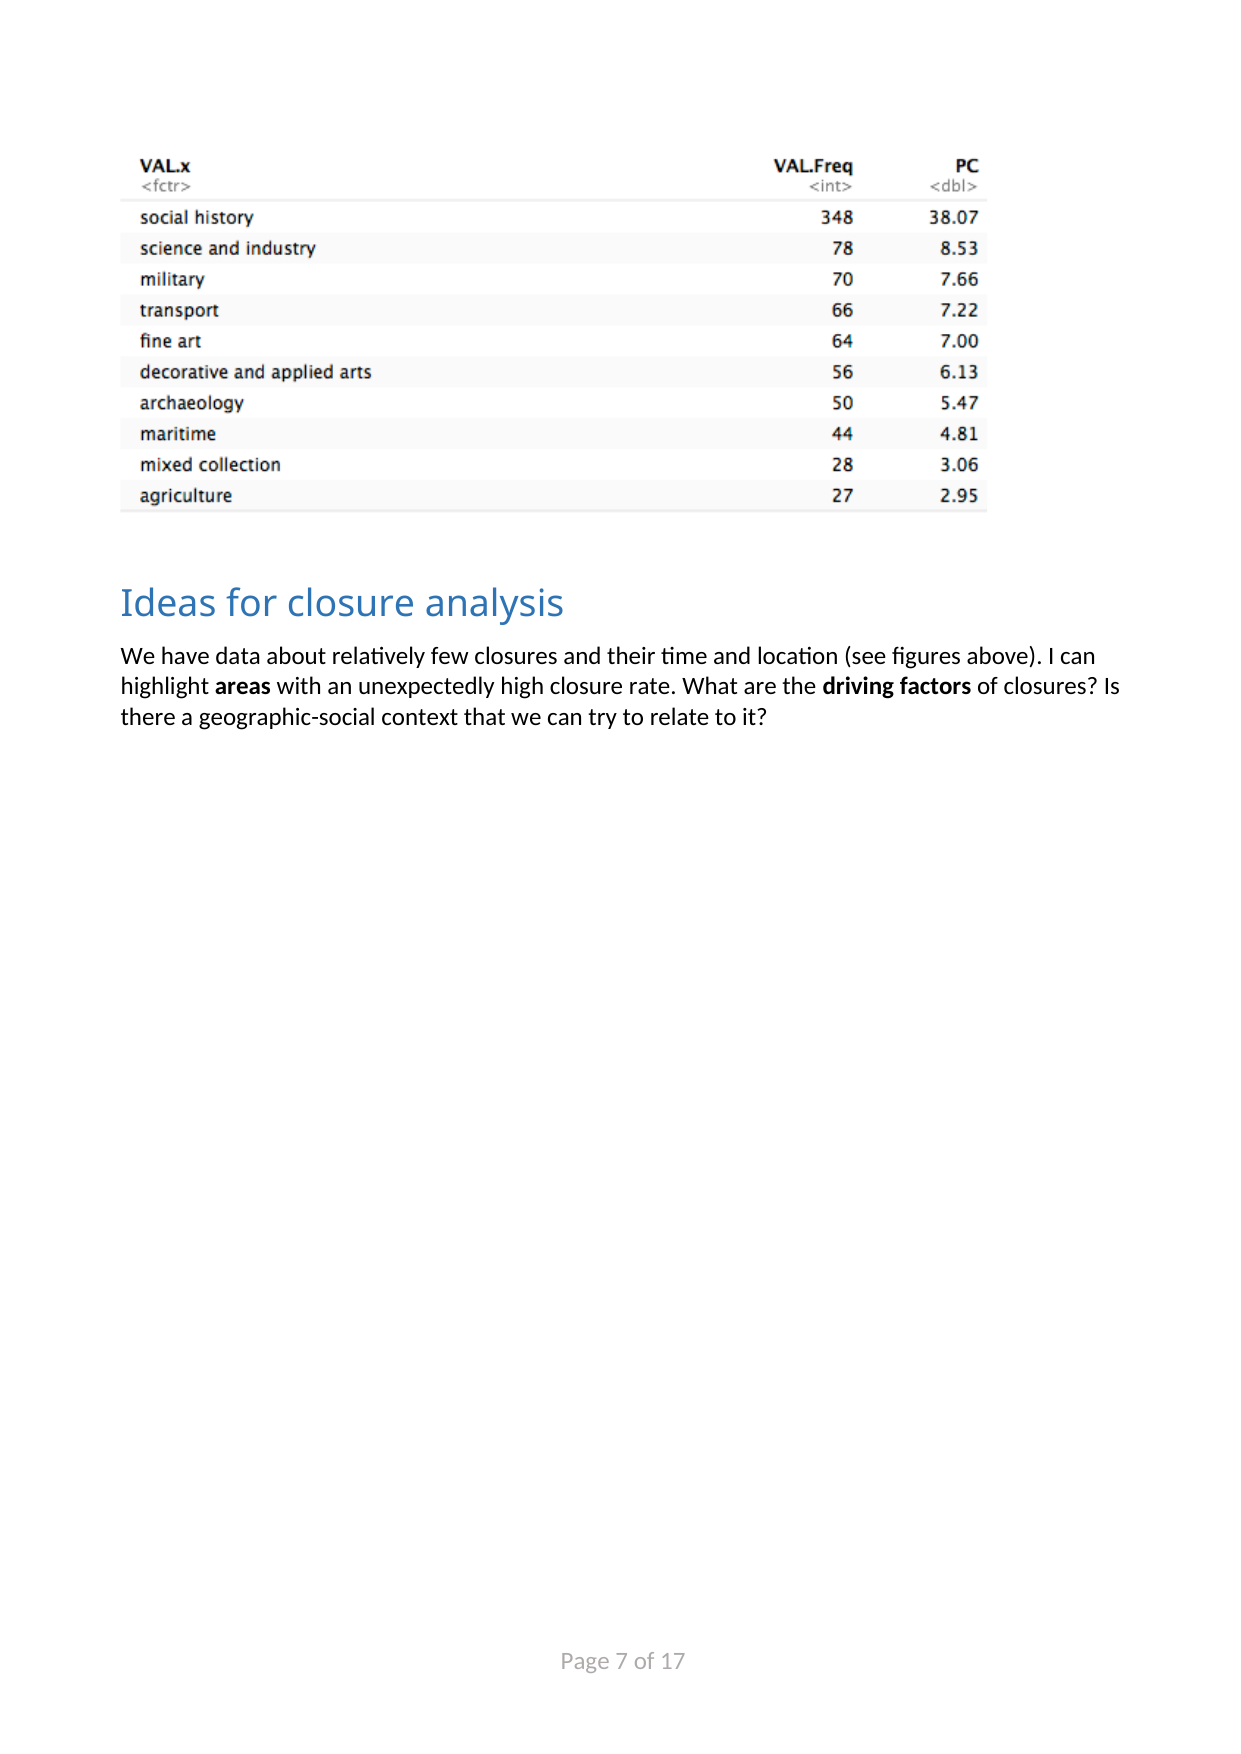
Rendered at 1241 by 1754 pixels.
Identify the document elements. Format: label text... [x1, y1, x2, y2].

subtitle Ideas for closure analysis [120, 576, 1125, 627]
text We have data about relatively few closures and their time and location (see figures above). I can highlight areas with an unexpectedly high closure rate. What are the driving factors of closures? Is there a geographic-social context that we can try to relate to it? [120, 640, 1125, 731]
picture [120, 150, 988, 517]
